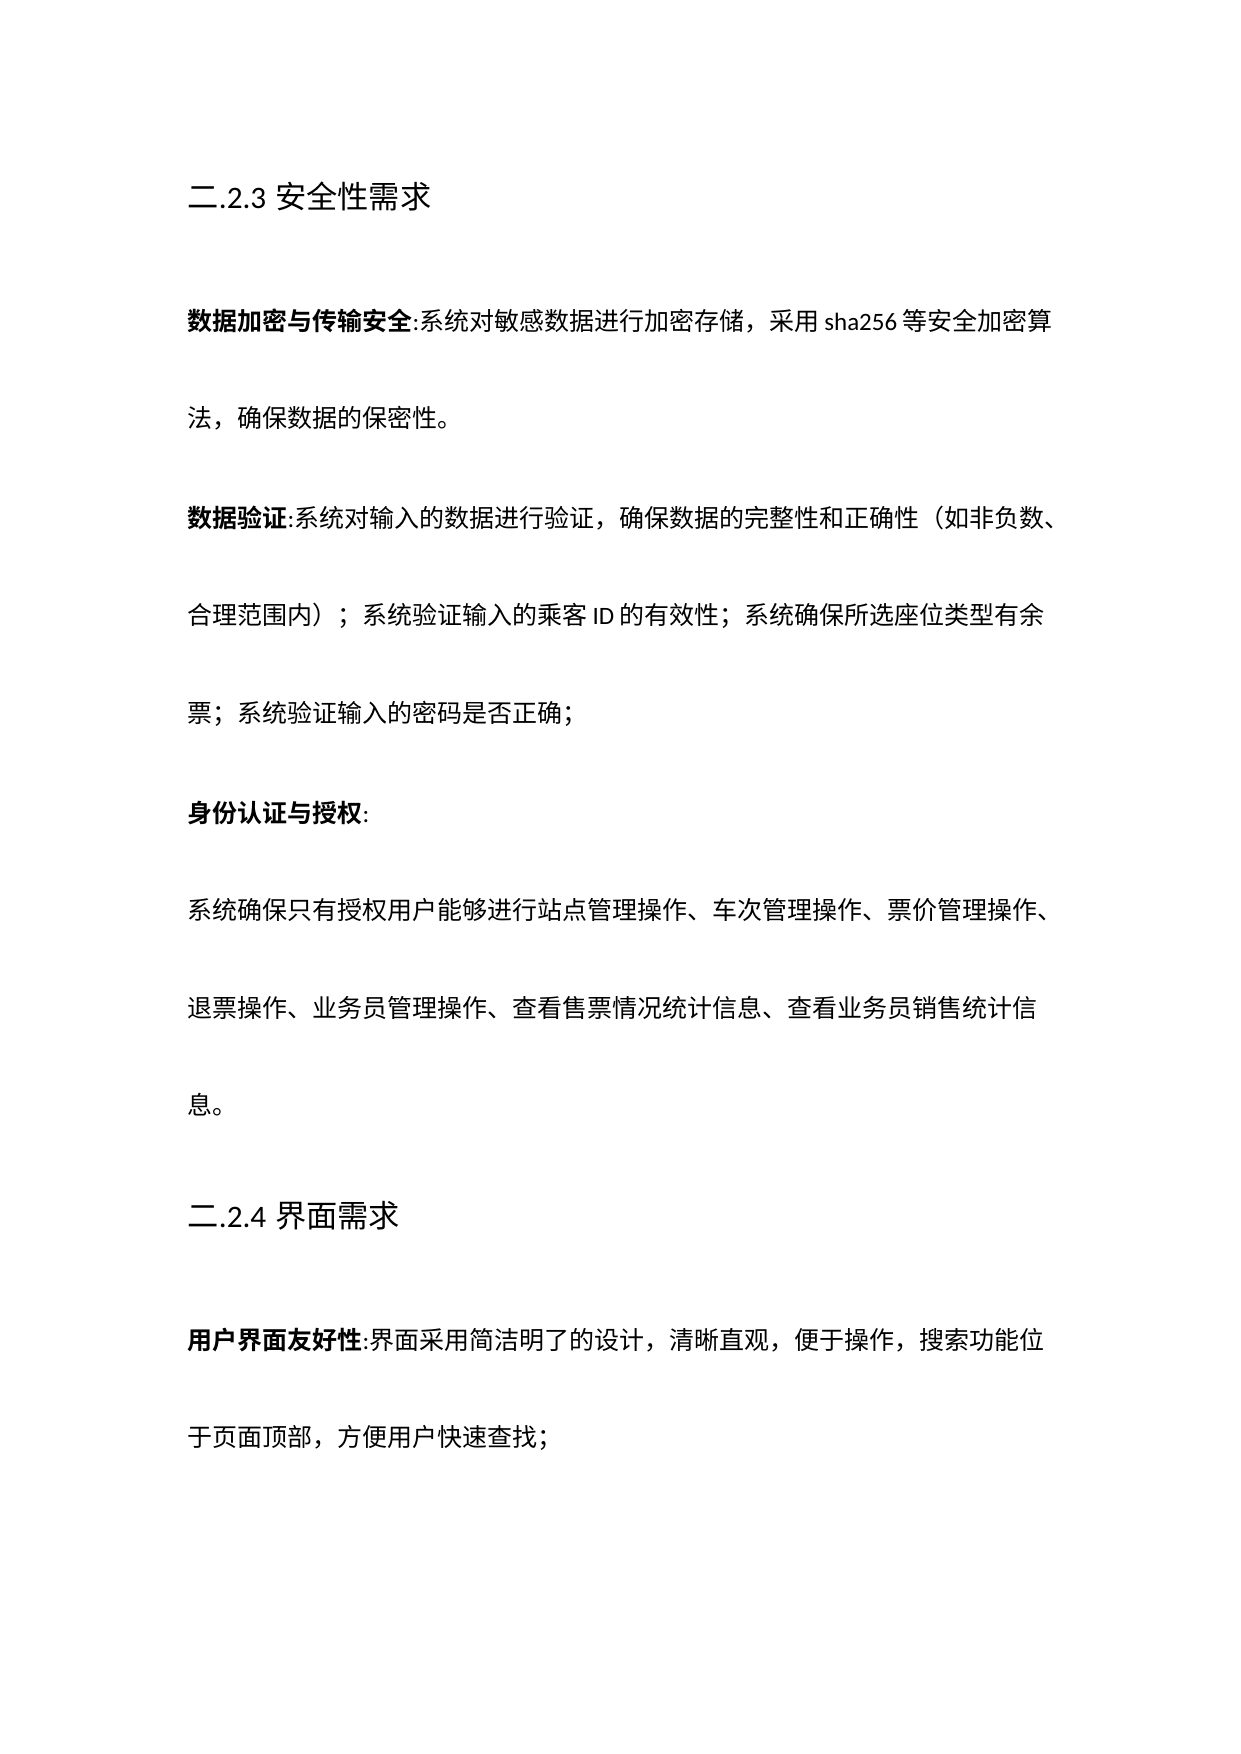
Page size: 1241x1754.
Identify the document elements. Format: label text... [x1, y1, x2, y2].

text 用户界面友好性:界面采用简洁明了的设计，清晰直观，便于操作，搜索功能位于页面顶部，方便用户快速查找； [187, 1306, 1053, 1468]
subtitle 安全性需求 [187, 162, 1053, 227]
subtitle 界面需求 [187, 1181, 1053, 1246]
text 身份认证与授权: 系统确保只有授权用户能够进行站点管理操作、车次管理操作、票价管理操作、退票操作、业务员管理操作、查看售票情况统计信息、查看业务员销售统计信息。 [187, 779, 1053, 1136]
text 数据验证:系统对输入的数据进行验证，确保数据的完整性和正确性（如非负数、合理范围内）；系统验证输入的乘客ID的有效性；系统确保所选座位类型有余票；系统验证输入的密码是否正确； [187, 484, 1053, 744]
text 数据加密与传输安全:系统对敏感数据进行加密存储，采用sha256等安全加密算法，确保数据的保密性。 [187, 287, 1053, 449]
